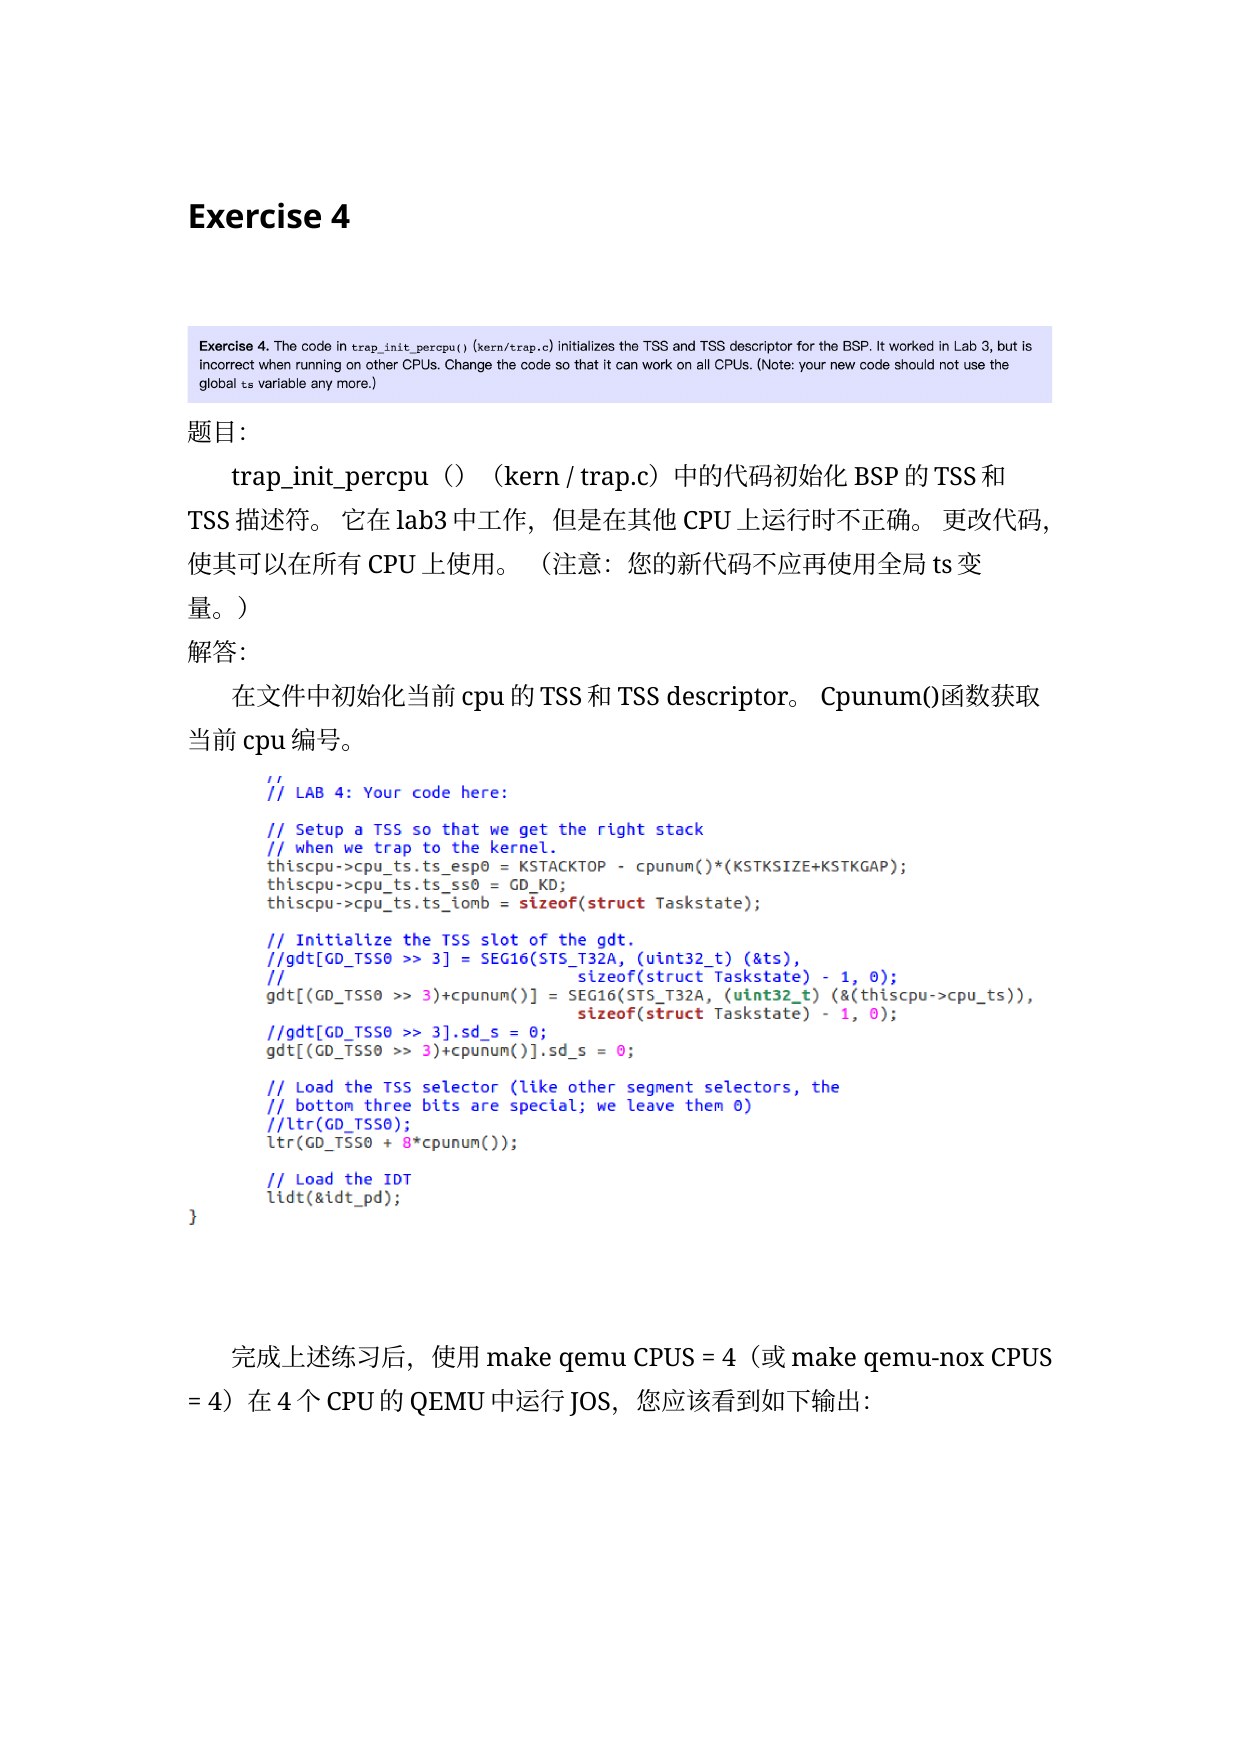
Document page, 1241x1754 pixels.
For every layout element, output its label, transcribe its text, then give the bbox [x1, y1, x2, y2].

text 在文件中初始化当前cpu的TSS和TSS descriptor。 Cpunum()函数获取当前cpu编号。 [187, 673, 1053, 761]
picture [187, 326, 1053, 403]
text 题目： [187, 408, 1053, 452]
picture [187, 776, 1053, 1231]
text trap_init_percpu（）（kern / trap.c）中的代码初始化BSP的TSS和TSS描述符。 它在lab3中工作，但是在其他CPU上运行时不正确。 更改代码，使其可以在所有CPU上使用。 （注意：您的新代码不应再使用全局ts变量。） [187, 452, 1053, 629]
text 完成上述练习后，使用make qemu CPUS = 4（或make qemu-nox CPUS = 4）在4个CPU的QEMU中运行JOS，您应该看到如下输出： [187, 1334, 1053, 1422]
text 解答： [187, 629, 1053, 673]
subtitle Exercise 4 [187, 172, 1053, 260]
